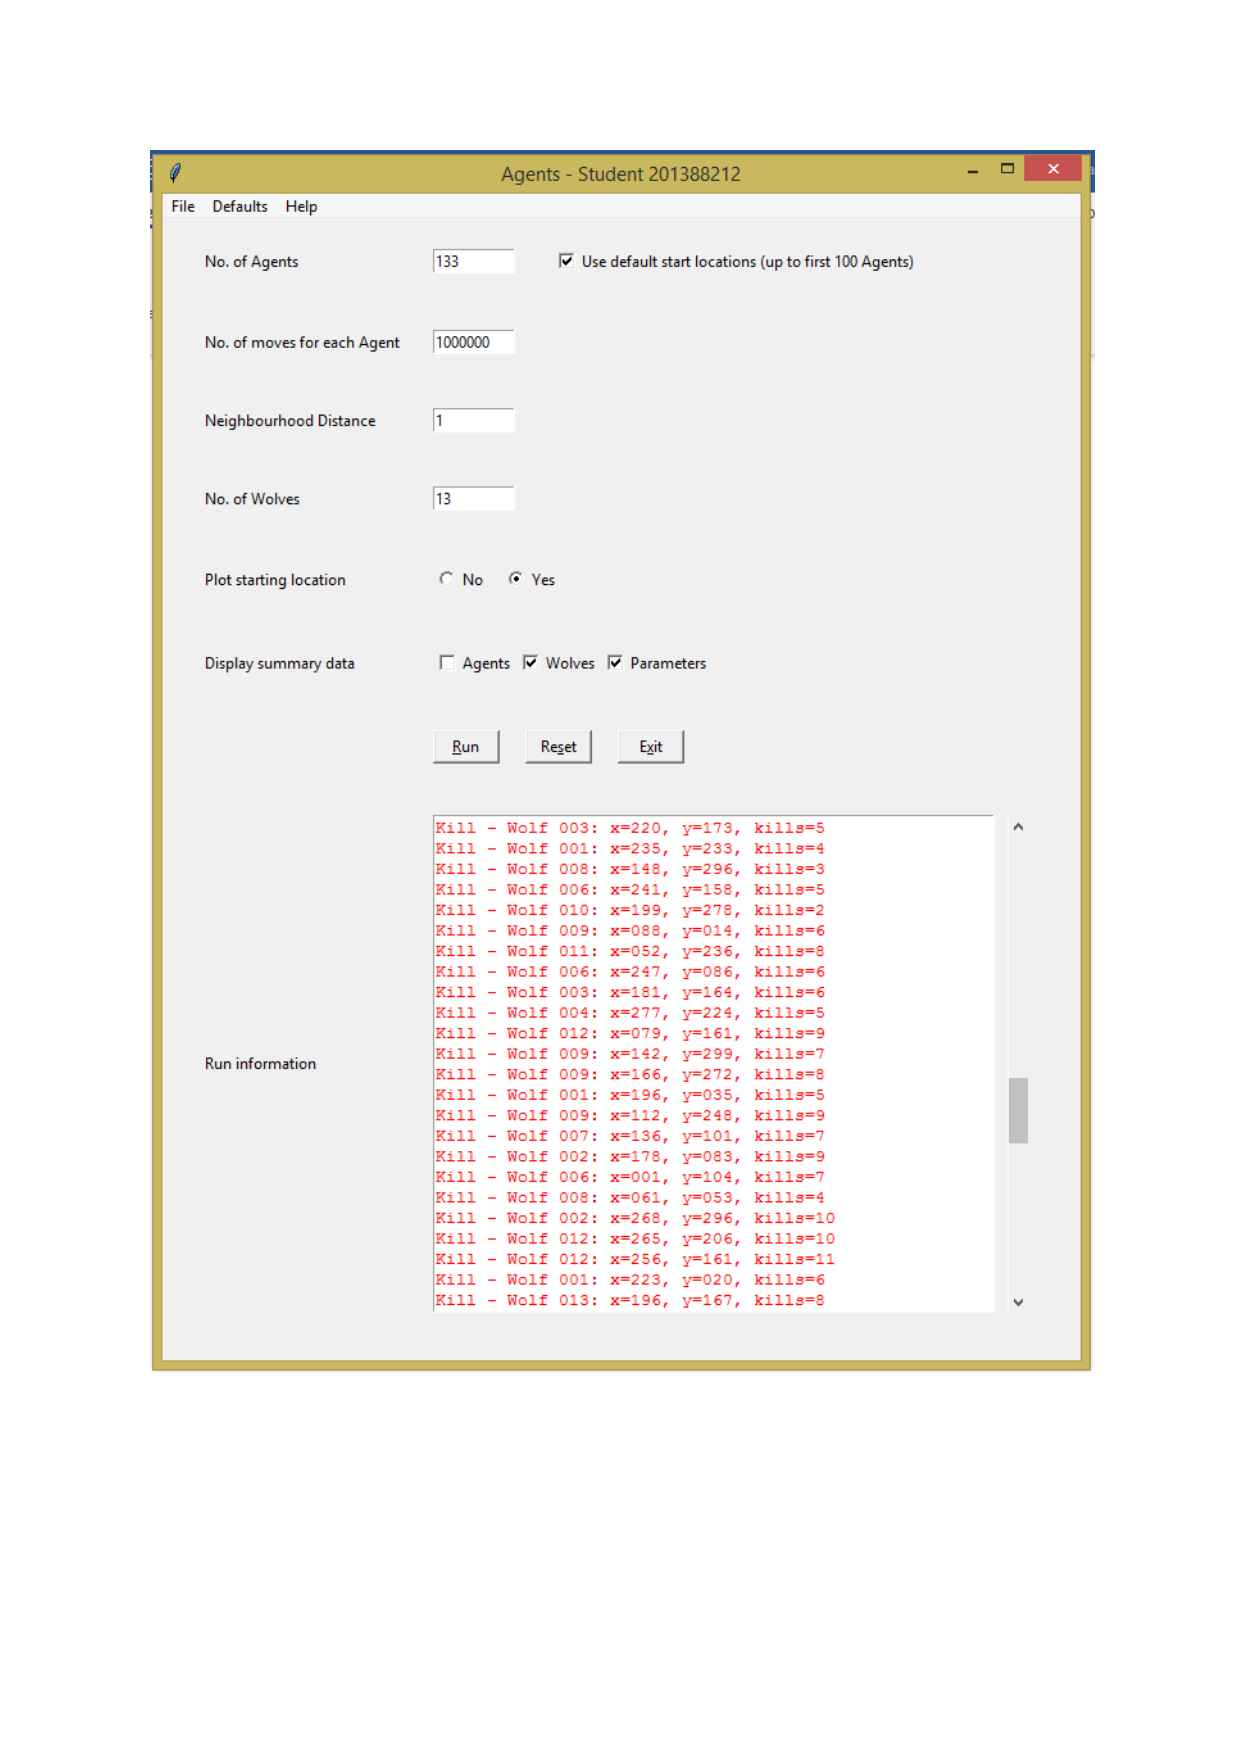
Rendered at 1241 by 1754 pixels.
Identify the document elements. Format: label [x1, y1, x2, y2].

picture [150, 150, 1095, 1373]
